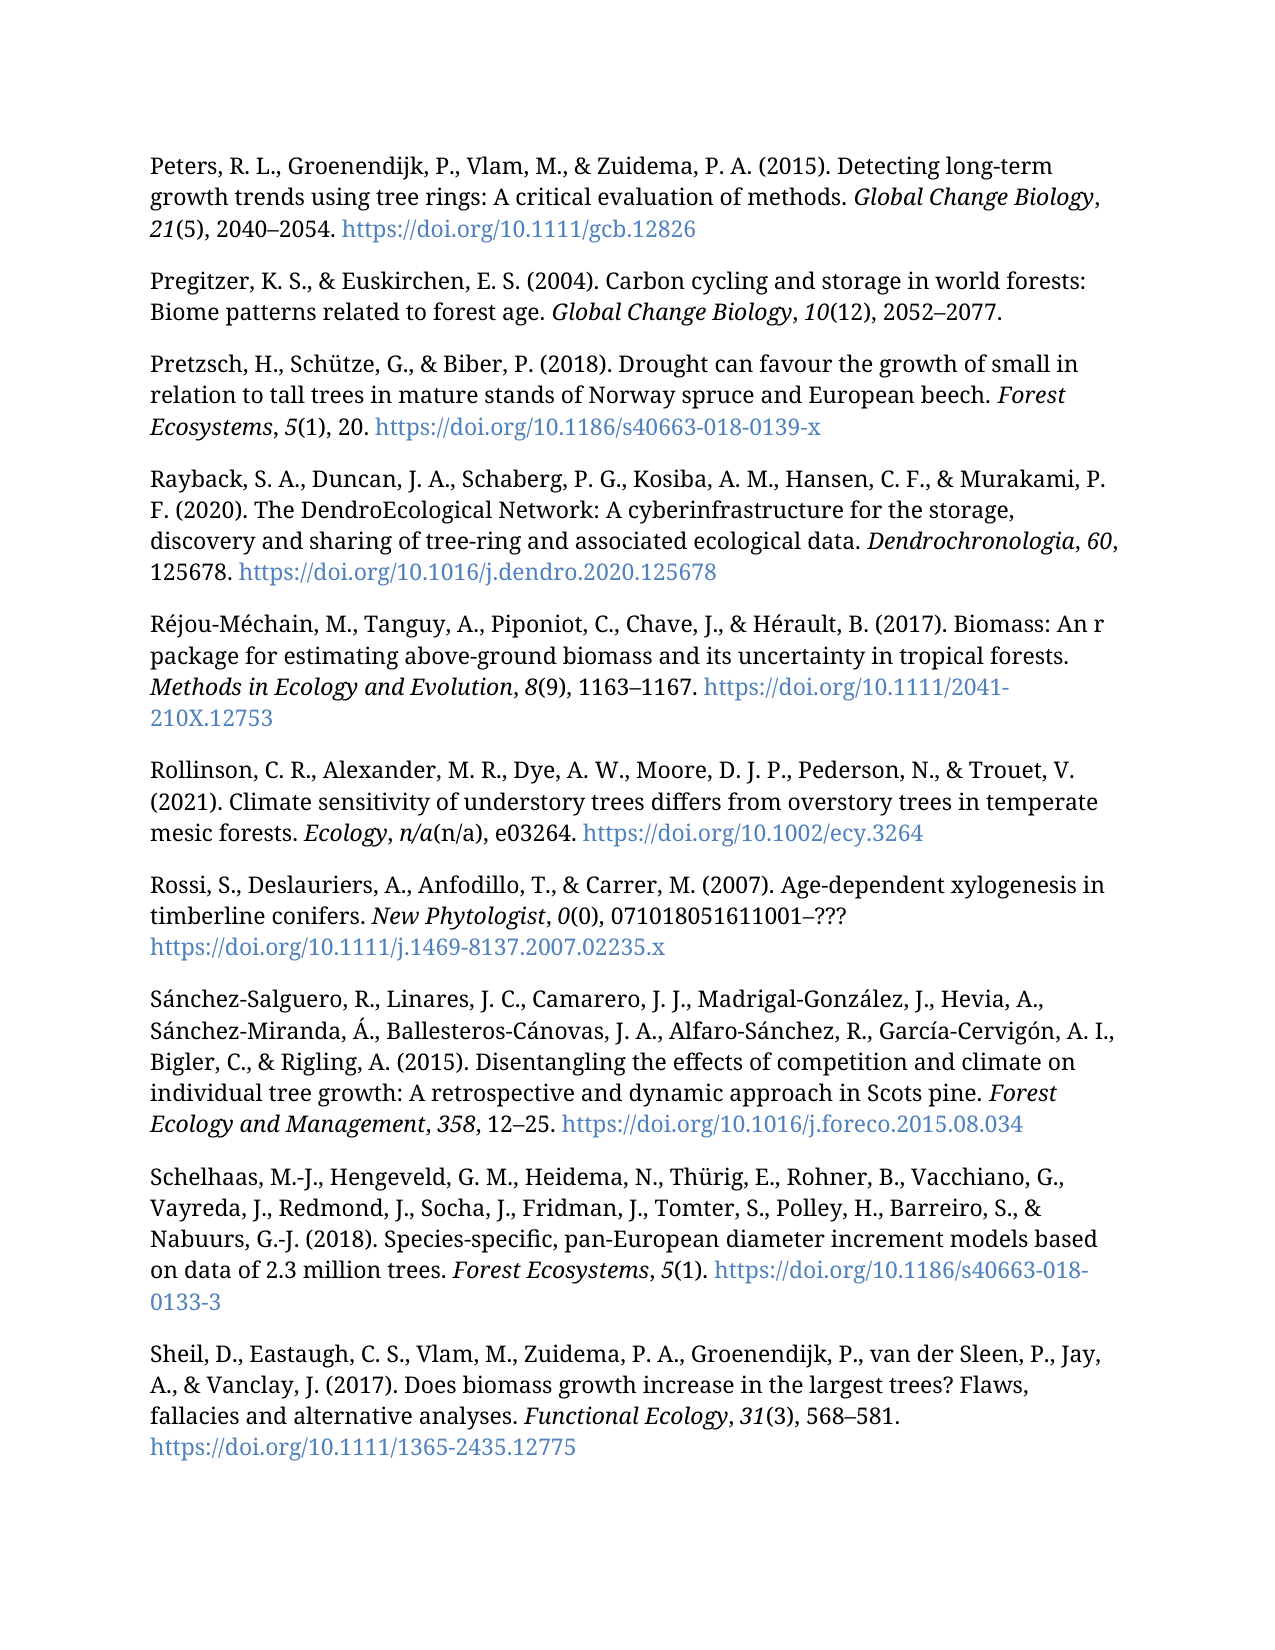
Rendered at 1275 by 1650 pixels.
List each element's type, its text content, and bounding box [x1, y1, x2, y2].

text Schelhaas, M.-J., Hengeveld, G. M., Heidema, N., Thürig, E., Rohner, B., Vacchiano, G., Vayreda, J., Redmond, J., Socha, J., Fridman, J., Tomter, S., Polley, H., Barreiro, S., & Nabuurs, G.-J. (2018). Species-specific, pan-European diameter increment models based on data of 2.3 million trees. Forest Ecosystems, 5(1). https://doi.org/10.1186/s40663-018-0133-3 [150, 1160, 1125, 1317]
text Réjou-Méchain, M., Tanguy, A., Piponiot, C., Chave, J., & Hérault, B. (2017). Biomass: An r package for estimating above-ground biomass and its uncertainty in tropical forests. Methods in Ecology and Evolution, 8(9), 1163–1167. https://doi.org/10.1111/2041-210X.12753 [150, 608, 1125, 733]
text Pregitzer, K. S., & Euskirchen, E. S. (2004). Carbon cycling and storage in world forests: Biome patterns related to forest age. Global Change Biology, 10(12), 2052–2077. [150, 264, 1125, 327]
text Peters, R. L., Groenendijk, P., Vlam, M., & Zuidema, P. A. (2015). Detecting long-term growth trends using tree rings: A critical evaluation of methods. Global Change Biology, 21(5), 2040–2054. https://doi.org/10.1111/gcb.12826 [150, 150, 1125, 244]
text Pretzsch, H., Schütze, G., & Biber, P. (2018). Drought can favour the growth of small in relation to tall trees in mature stands of Norway spruce and European beech. Forest Ecosystems, 5(1), 20. https://doi.org/10.1186/s40663-018-0139-x [150, 348, 1125, 442]
text Sheil, D., Eastaugh, C. S., Vlam, M., Zuidema, P. A., Groenendijk, P., van der Sleen, P., Jay, A., & Vanclay, J. (2017). Does biomass growth increase in the largest trees? Flaws, fallacies and alternative analyses. Functional Ecology, 31(3), 568–581. https://doi.org/10.1111/1365-2435.12775 [150, 1337, 1125, 1462]
text Rossi, S., Deslauriers, A., Anfodillo, T., & Carrer, M. (2007). Age-dependent xylogenesis in timberline conifers. New Phytologist, 0(0), 071018051611001–??? https://doi.org/10.1111/j.1469-8137.2007.02235.x [150, 869, 1125, 962]
text Sánchez-Salguero, R., Linares, J. C., Camarero, J. J., Madrigal-González, J., Hevia, A., Sánchez-Miranda, Á., Ballesteros-Cánovas, J. A., Alfaro-Sánchez, R., García-Cervigón, A. I., Bigler, C., & Rigling, A. (2015). Disentangling the effects of competition and climate on individual tree growth: A retrospective and dynamic approach in Scots pine. Forest Ecology and Management, 358, 12–25. https://doi.org/10.1016/j.foreco.2015.08.034 [150, 983, 1125, 1139]
text Rollinson, C. R., Alexander, M. R., Dye, A. W., Moore, D. J. P., Pederson, N., & Trouet, V. (2021). Climate sensitivity of understory trees differs from overstory trees in temperate mesic forests. Ecology, n/a(n/a), e03264. https://doi.org/10.1002/ecy.3264 [150, 754, 1125, 848]
text Rayback, S. A., Duncan, J. A., Schaberg, P. G., Kosiba, A. M., Hansen, C. F., & Murakami, P. F. (2020). The DendroEcological Network: A cyberinfrastructure for the storage, discovery and sharing of tree-ring and associated ecological data. Dendrochronologia, 60, 125678. https://doi.org/10.1016/j.dendro.2020.125678 [150, 462, 1125, 587]
